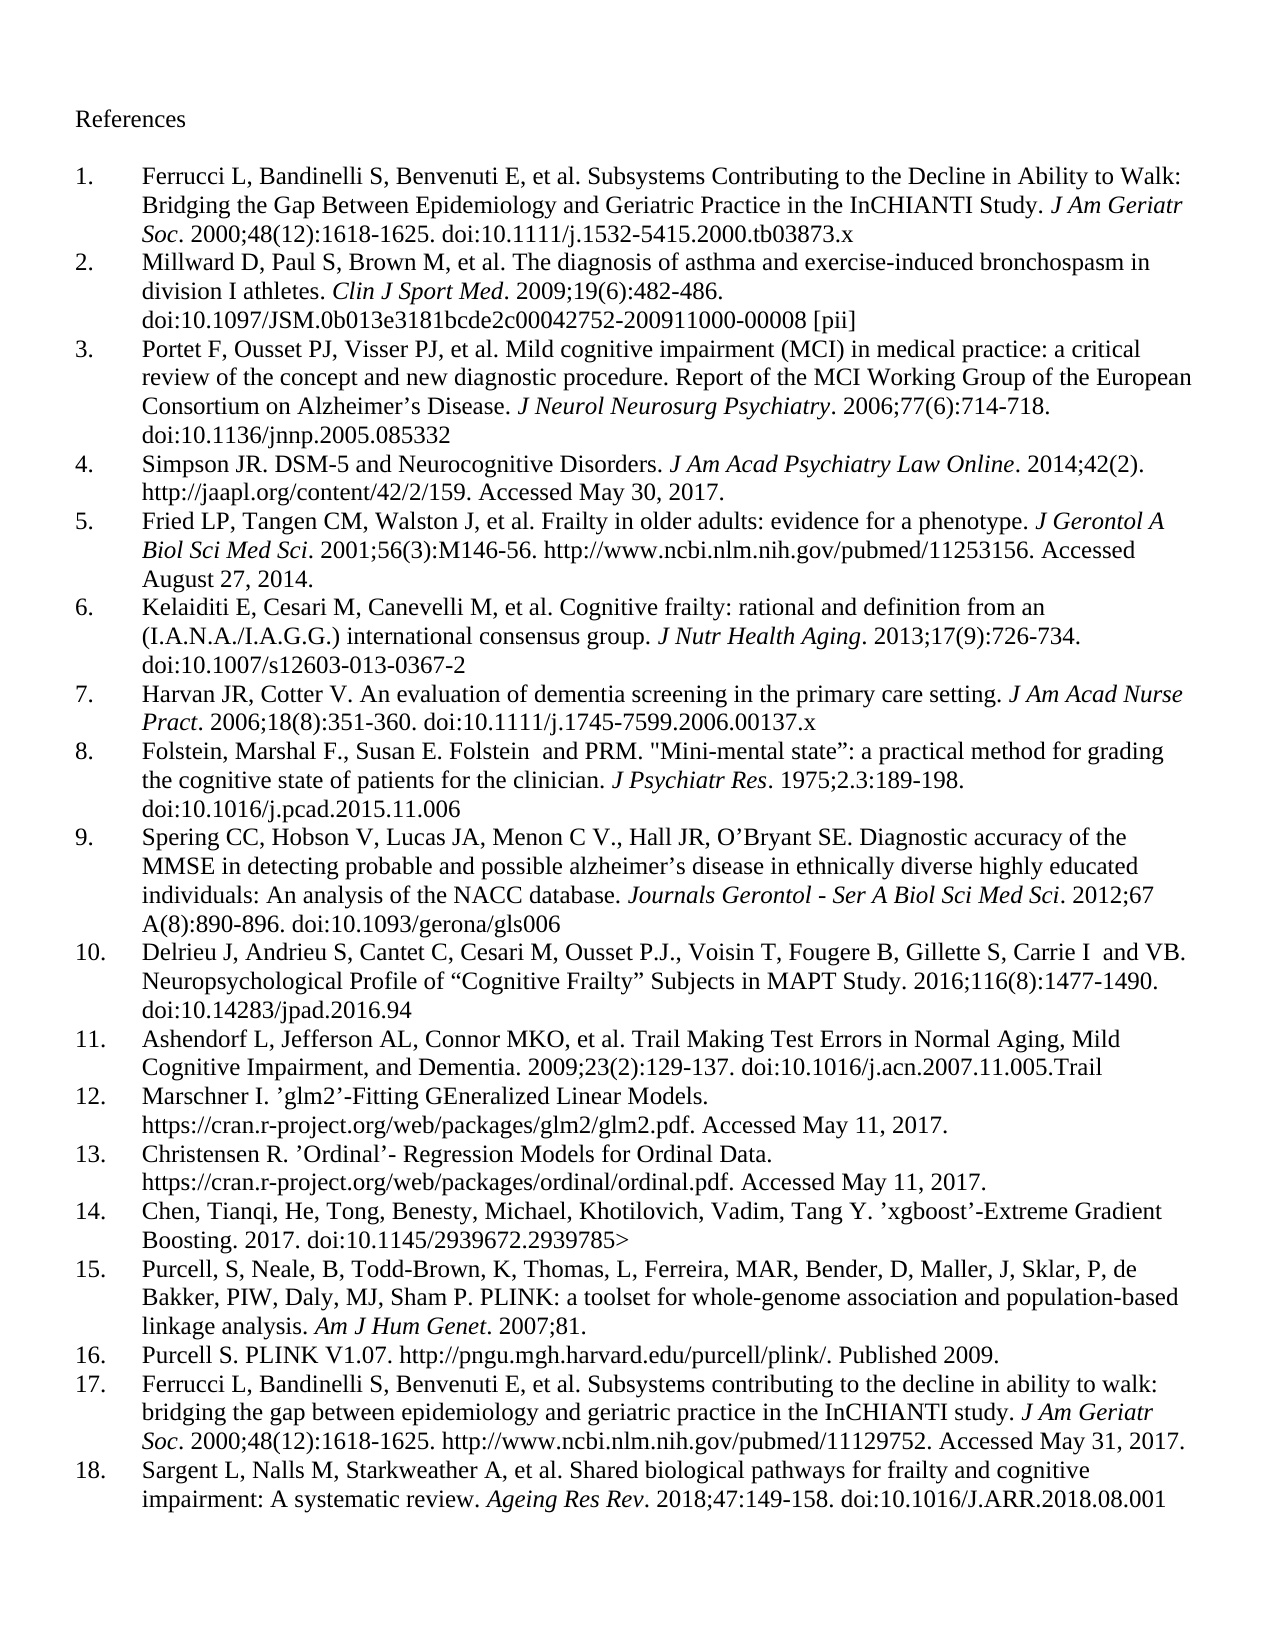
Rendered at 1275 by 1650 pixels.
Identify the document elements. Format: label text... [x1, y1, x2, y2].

text 4. Simpson JR. DSM-5 and Neurocognitive Disorders. J Am Acad Psychiatry Law Online. 2014;42(2). http://jaapl.org/content/42/2/159. Accessed May 30, 2017. [75, 449, 1200, 506]
text 11. Ashendorf L, Jefferson AL, Connor MKO, et al. Trail Making Test Errors in Normal Aging, Mild Cognitive Impairment, and Dementia. 2009;23(2):129-137. doi:10.1016/j.acn.2007.11.005.Trail [75, 1024, 1200, 1081]
text 9. Spering CC, Hobson V, Lucas JA, Menon C V., Hall JR, O’Bryant SE. Diagnostic accuracy of the MMSE in detecting probable and possible alzheimer’s disease in ethnically diverse highly educated individuals: An analysis of the NACC database. Journals Gerontol - Ser A Biol Sci Med Sci. 2012;67 A(8):890-896. doi:10.1093/gerona/gls006 [75, 822, 1200, 937]
text 5. Fried LP, Tangen CM, Walston J, et al. Frailty in older adults: evidence for a phenotype. J Gerontol A Biol Sci Med Sci. 2001;56(3):M146-56. http://www.ncbi.nlm.nih.gov/pubmed/11253156. Accessed August 27, 2014. [75, 506, 1200, 592]
text 8. Folstein, Marshal F., Susan E. Folstein and PRM. "Mini-mental state”: a practical method for grading the cognitive state of patients for the clinician. J Psychiatr Res. 1975;2.3:189-198. doi:10.1016/j.pcad.2015.11.006 [75, 736, 1200, 822]
text 17. Ferrucci L, Bandinelli S, Benvenuti E, et al. Subsystems contributing to the decline in ability to walk: bridging the gap between epidemiology and geriatric practice in the InCHIANTI study. J Am Geriatr Soc. 2000;48(12):1618-1625. http://www.ncbi.nlm.nih.gov/pubmed/11129752. Accessed May 31, 2017. [75, 1369, 1200, 1455]
text 2. Millward D, Paul S, Brown M, et al. The diagnosis of asthma and exercise-induced bronchospasm in division I athletes. Clin J Sport Med. 2009;19(6):482-486. doi:10.1097/JSM.0b013e3181bcde2c00042752-200911000-00008 [pii] [75, 247, 1200, 334]
text 3. Portet F, Ousset PJ, Visser PJ, et al. Mild cognitive impairment (MCI) in medical practice: a critical review of the concept and new diagnostic procedure. Report of the MCI Working Group of the European Consortium on Alzheimer’s Disease. J Neurol Neurosurg Psychiatry. 2006;77(6):714-718. doi:10.1136/jnnp.2005.085332 [75, 334, 1200, 449]
text 10. Delrieu J, Andrieu S, Cantet C, Cesari M, Ousset P.J., Voisin T, Fougere B, Gillette S, Carrie I and VB. Neuropsychological Profile of “Cognitive Frailty” Subjects in MAPT Study. 2016;116(8):1477-1490. doi:10.14283/jpad.2016.94 [75, 937, 1200, 1024]
text References [75, 104, 1200, 132]
text 12. Marschner I. ’glm2’-Fitting GEneralized Linear Models. https://cran.r-project.org/web/packages/glm2/glm2.pdf. Accessed May 11, 2017. [75, 1081, 1200, 1139]
text 1. Ferrucci L, Bandinelli S, Benvenuti E, et al. Subsystems Contributing to the Decline in Ability to Walk: Bridging the Gap Between Epidemiology and Geriatric Practice in the InCHIANTI Study. J Am Geriatr Soc. 2000;48(12):1618-1625. doi:10.1111/j.1532-5415.2000.tb03873.x [75, 161, 1200, 247]
text 18. Sargent L, Nalls M, Starkweather A, et al. Shared biological pathways for frailty and cognitive impairment: A systematic review. Ageing Res Rev. 2018;47:149-158. doi:10.1016/J.ARR.2018.08.001 [75, 1455, 1200, 1512]
text 6. Kelaiditi E, Cesari M, Canevelli M, et al. Cognitive frailty: rational and definition from an (I.A.N.A./I.A.G.G.) international consensus group. J Nutr Health Aging. 2013;17(9):726-734. doi:10.1007/s12603-013-0367-2 [75, 592, 1200, 679]
text 7. Harvan JR, Cotter V. An evaluation of dementia screening in the primary care setting. J Am Acad Nurse Pract. 2006;18(8):351-360. doi:10.1111/j.1745-7599.2006.00137.x [75, 679, 1200, 736]
text 16. Purcell S. PLINK V1.07. http://pngu.mgh.harvard.edu/purcell/plink/. Published 2009. [75, 1340, 1200, 1369]
text 15. Purcell, S, Neale, B, Todd-Brown, K, Thomas, L, Ferreira, MAR, Bender, D, Maller, J, Sklar, P, de Bakker, PIW, Daly, MJ, Sham P. PLINK: a toolset for whole-genome association and population-based linkage analysis. Am J Hum Genet. 2007;81. [75, 1254, 1200, 1340]
text 14. Chen, Tianqi, He, Tong, Benesty, Michael, Khotilovich, Vadim, Tang Y. ’xgboost’-Extreme Gradient Boosting. 2017. doi:10.1145/2939672.2939785> [75, 1196, 1200, 1254]
text 13. Christensen R. ’Ordinal’- Regression Models for Ordinal Data. https://cran.r-project.org/web/packages/ordinal/ordinal.pdf. Accessed May 11, 2017. [75, 1139, 1200, 1196]
